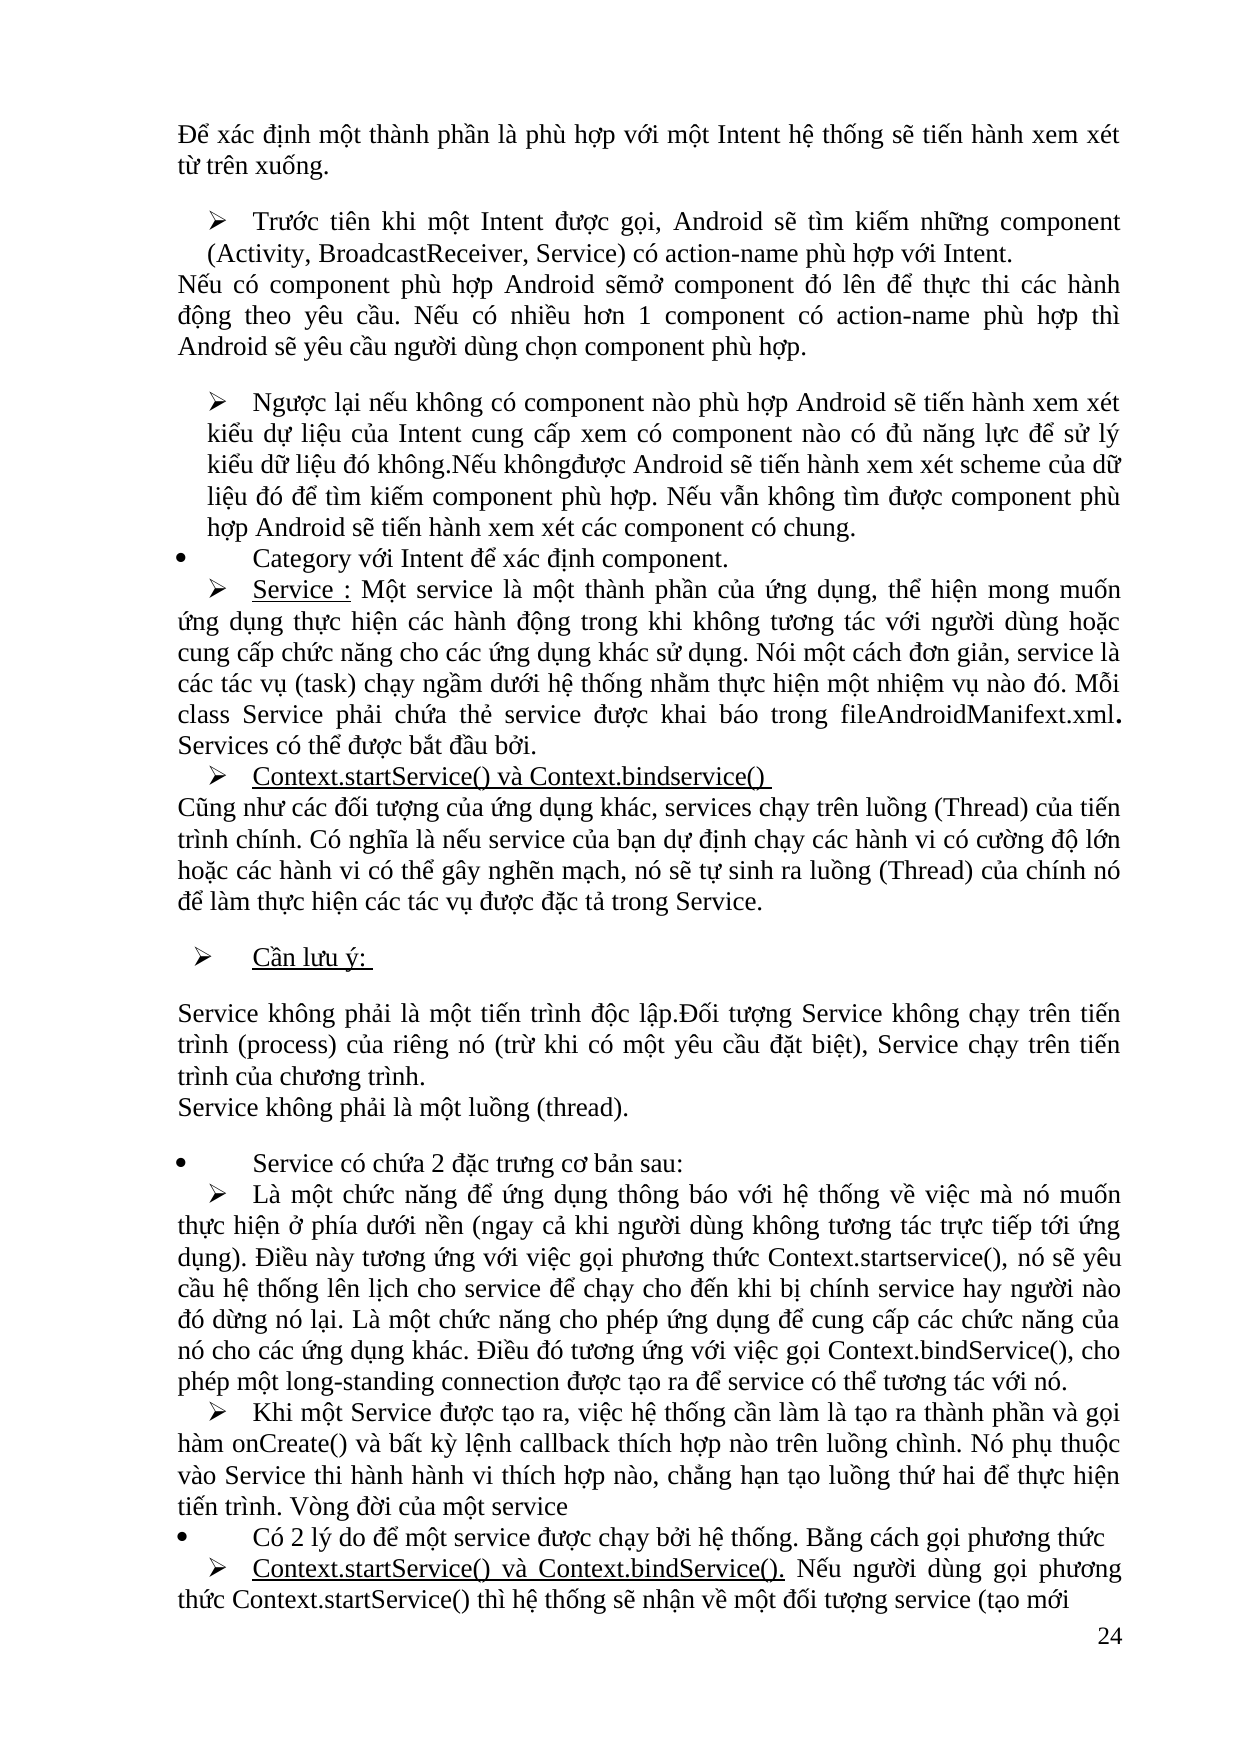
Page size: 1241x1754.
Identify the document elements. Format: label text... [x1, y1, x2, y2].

text Nếu có component phù hợp Android sẽmở component đó lên để thực thi các hành động theo yêu cầu. Nếu có nhiều hơn 1 component có action-name phù hợp thì Android sẽ yêu cầu người dùng chọn component phù hợp. [177, 268, 1122, 361]
text Service không phải là một luồng (thread). [177, 1091, 1122, 1122]
text Service không phải là một tiến trình độc lập.Đối tượng Service không chạy trên tiến trình (process) của riêng nó (trừ khi có một yêu cầu đặt biệt), Service chạy trên tiến trình của chương trình. [177, 997, 1122, 1091]
list Khi một Service được tạo ra, việc hệ thống cần làm là tạo ra thành phần và gọi hàm onCreate() và bất kỳ lệnh callback thích hợp nào trên luồng chình. Nó phụ thuộc vào Service thi hành hành vi thích hợp nào, chẳng hạn tạo luồng thứ hai để thực hiện tiến trình. Vòng đời của một service [177, 1396, 1122, 1521]
list Context.startService() và Context.bindservice() [177, 760, 1122, 792]
list Category với Intent để xác định component. [176, 542, 1122, 573]
list Có 2 lý do để một service được chạy bởi hệ thống. Bằng cách gọi phương thức [177, 1521, 1122, 1552]
list Cần lưu ý: [177, 941, 1122, 972]
list Ngược lại nếu không có component nào phù hợp Android sẽ tiến hành xem xét kiểu dự liệu của Intent cung cấp xem có component nào có đủ năng lực để sử lý kiểu dữ liệu đó không.Nếu khôngđược Android sẽ tiến hành xem xét scheme của dữ liệu đó để tìm kiếm component phù hợp. Nếu vẫn không tìm được component phù hợp Android sẽ tiến hành xem xét các component có chung. [207, 386, 1122, 542]
list Service : Một service là một thành phần của ứng dụng, thể hiện mong muốn ứng dụng thực hiện các hành động trong khi không tương tác với người dùng hoặc cung cấp chức năng cho các ứng dụng khác sử dụng. Nói một cách đơn giản, service là các tác vụ (task) chạy ngầm dưới hệ thống nhằm thực hiện một nhiệm vụ nào đó. Mỗi class Service phải chứa thẻ service được khai báo trong fileAndroidManifext.xml. Services có thể được bắt đầu bởi. [177, 573, 1122, 760]
list Là một chức năng để ứng dụng thông báo với hệ thống về việc mà nó muốn thực hiện ở phía dưới nền (ngay cả khi người dùng không tương tác trực tiếp tới ứng dụng). Điều này tương ứng với việc gọi phương thức Context.startservice(), nó sẽ yêu cầu hệ thống lên lịch cho service để chạy cho đến khi bị chính service hay người nào đó dừng nó lại. Là một chức năng cho phép ứng dụng để cung cấp các chức năng của nó cho các ứng dụng khác. Điều đó tương ứng với việc gọi Context.bindService(), cho phép một long-standing connection được tạo ra để service có thể tương tác với nó. [177, 1178, 1122, 1396]
text Để xác định một thành phần là phù hợp với một Intent hệ thống sẽ tiến hành xem xét từ trên xuống. [177, 118, 1122, 180]
text Cũng như các đối tượng của ứng dụng khác, services chạy trên luồng (Thread) của tiến trình chính. Có nghĩa là nếu service của bạn dự định chạy các hành vi có cường độ lớn hoặc các hành vi có thể gây nghẽn mạch, nó sẽ tự sinh ra luồng (Thread) của chính nó để làm thực hiện các tác vụ được đặc tả trong Service. [177, 792, 1122, 916]
list Trước tiên khi một Intent được gọi, Android sẽ tìm kiếm những component (Activity, BroadcastReceiver, Service) có action-name phù hợp với Intent. [207, 205, 1122, 268]
list Service có chứa 2 đặc trưng cơ bản sau: [176, 1147, 1122, 1178]
list Context.startService() và Context.bindService(). Nếu người dùng gọi phương thức Context.startService() thì hệ thống sẽ nhận về một đối tượng service (tạo mới [177, 1552, 1122, 1615]
